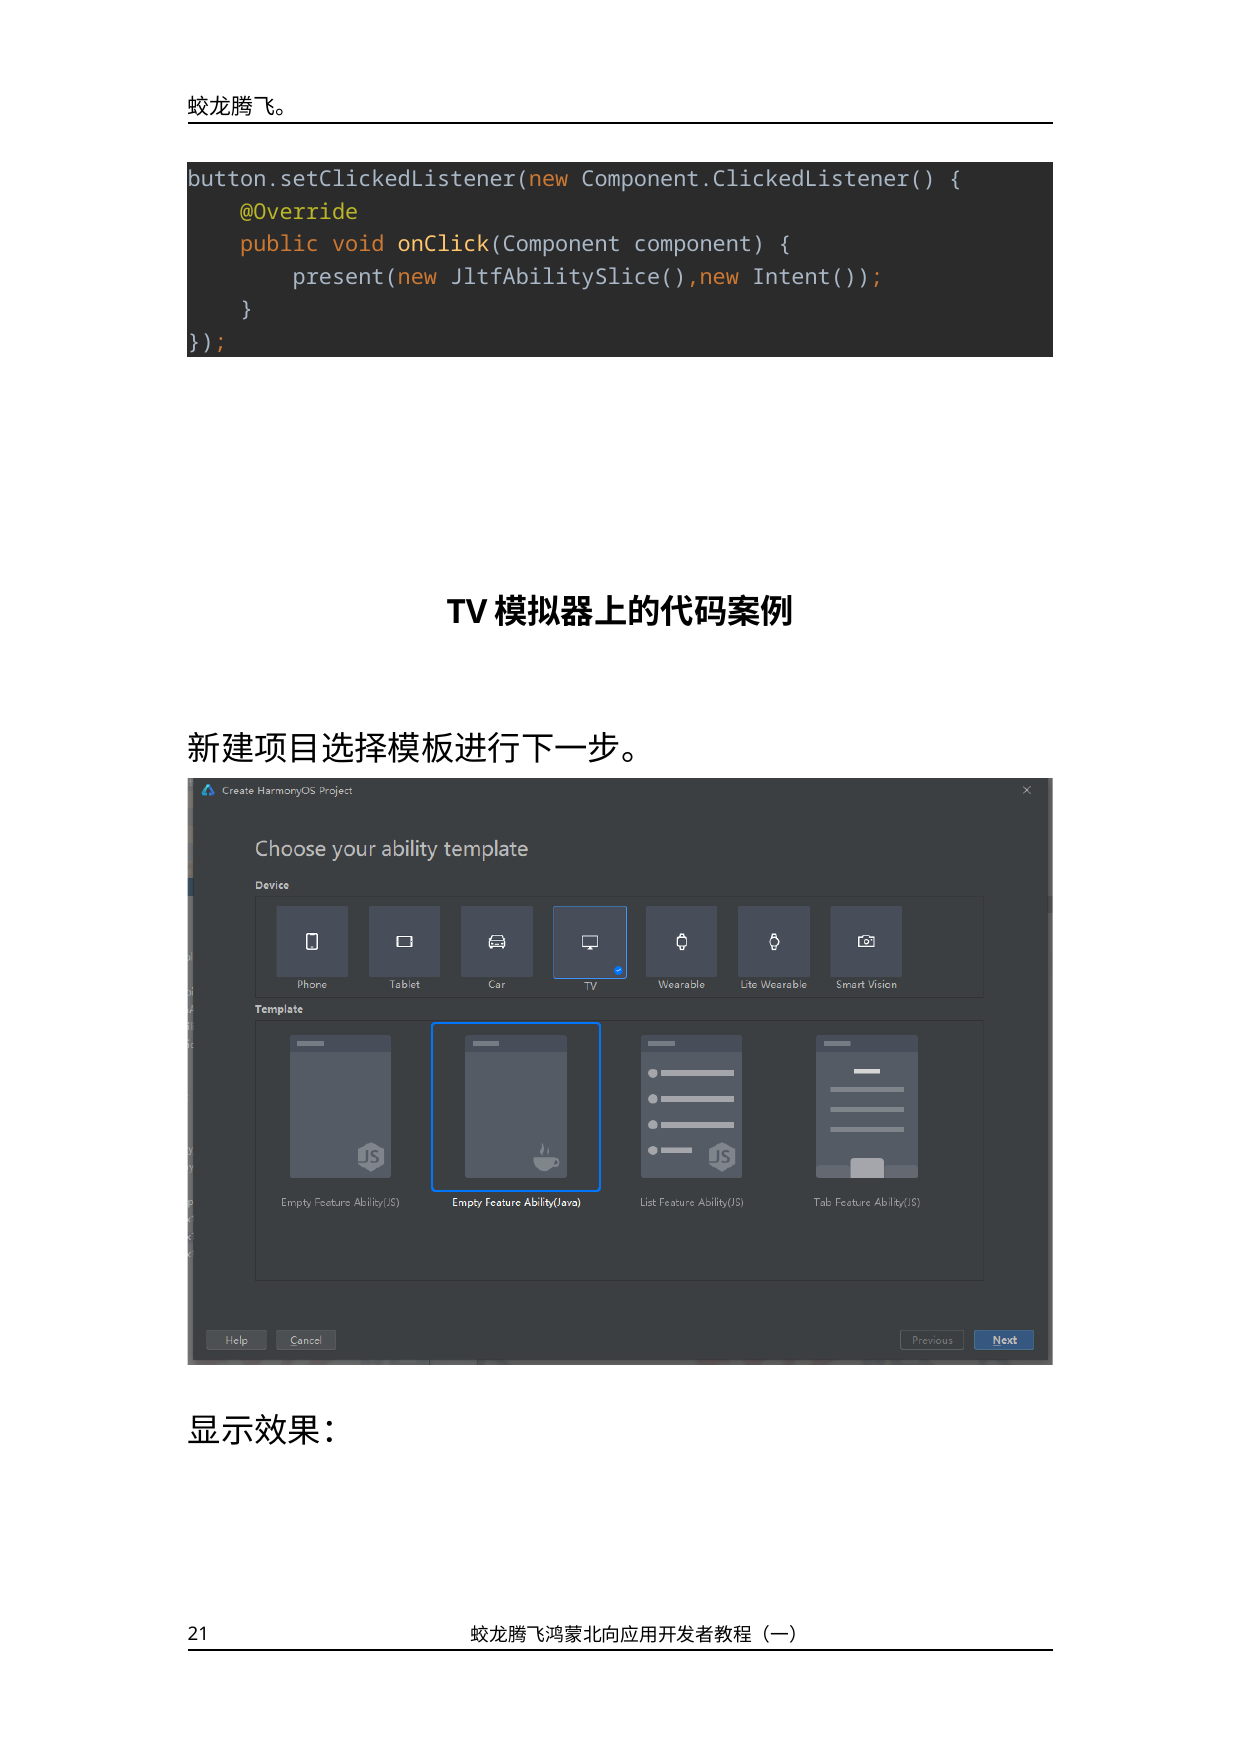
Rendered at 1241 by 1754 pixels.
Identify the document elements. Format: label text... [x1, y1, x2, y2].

text 新建项目选择模板进行下一步。 [187, 713, 1053, 778]
text 显示效果： [187, 1396, 1053, 1461]
title TV模拟器上的代码案例 [187, 577, 1053, 642]
picture [187, 778, 1053, 1365]
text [187, 162, 1053, 357]
